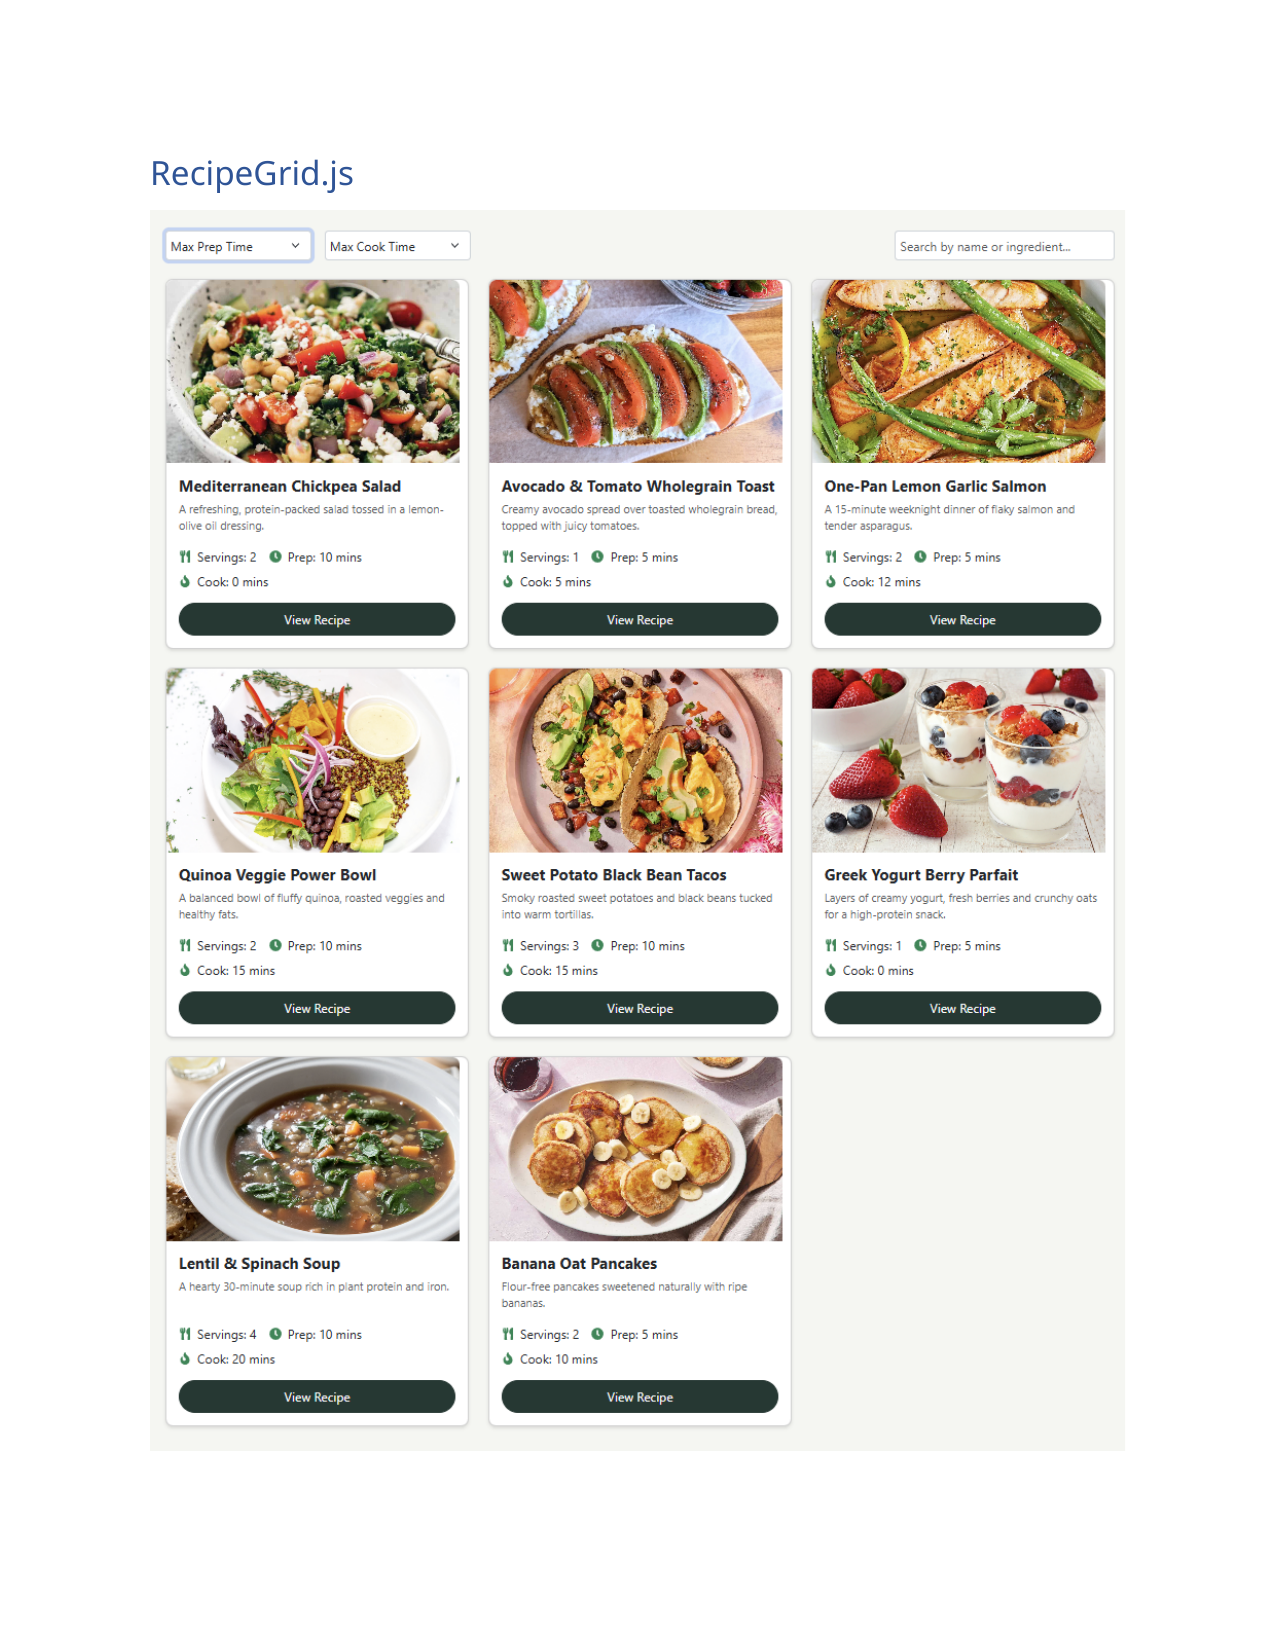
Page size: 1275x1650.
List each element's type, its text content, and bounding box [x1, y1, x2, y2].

subtitle RecipeGrid.js [150, 150, 1125, 195]
picture [150, 210, 1125, 1451]
